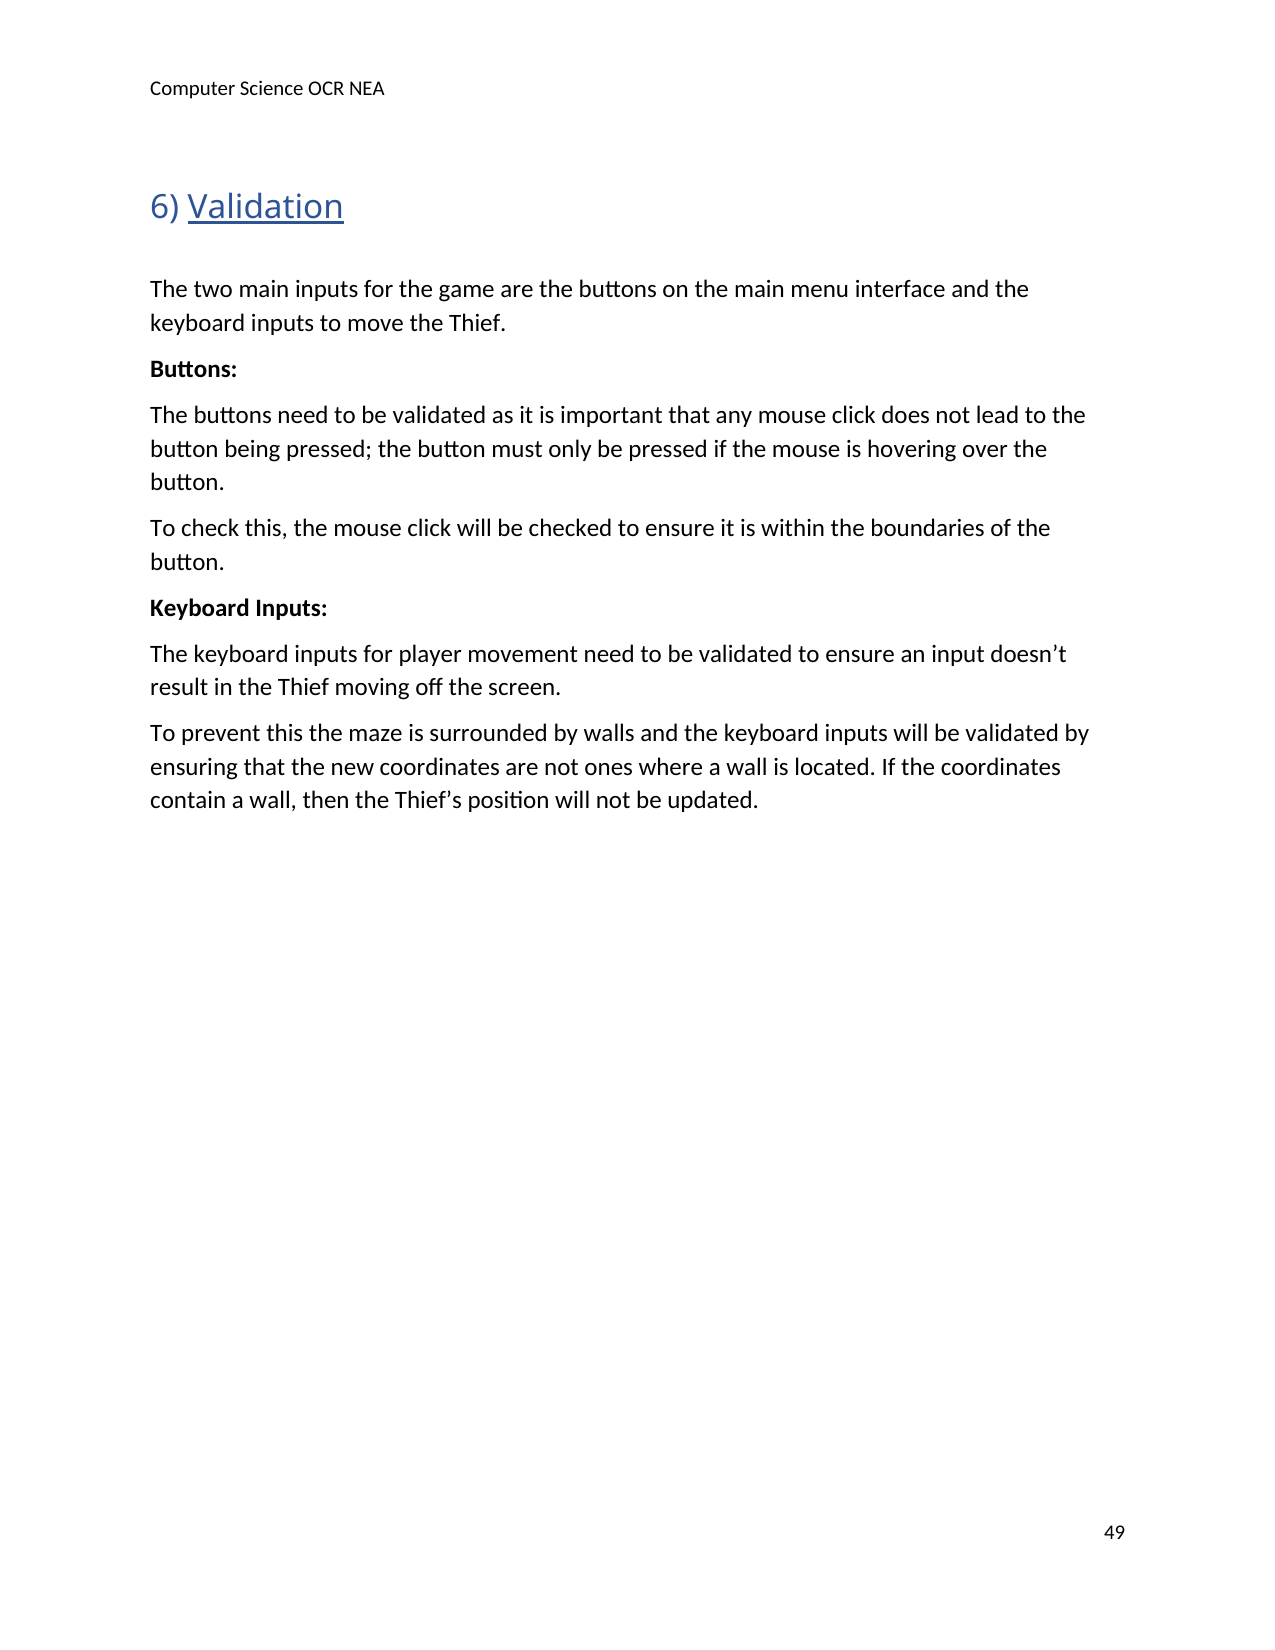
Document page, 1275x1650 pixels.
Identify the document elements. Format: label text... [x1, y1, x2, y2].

text To check this, the mouse click will be checked to ensure it is within the boundaries of the button. [150, 512, 1125, 576]
text The buttons need to be validated as it is important that any mouse click does not lead to the button being pressed; the button must only be pressed if the mouse is hovering over the button. [150, 399, 1125, 497]
text The keyboard inputs for player movement need to be validated to ensure an input doesn’t result in the Thief moving off the screen. [150, 638, 1125, 702]
text Buttons: [150, 353, 1125, 384]
text Keyboard Inputs: [150, 592, 1125, 622]
subtitle Validation [150, 183, 1125, 229]
text The two main inputs for the game are the buttons on the main menu interface and the keyboard inputs to move the Thief. [150, 274, 1125, 338]
text To prevent this the maze is surrounded by walls and the keyboard inputs will be validated by ensuring that the new coordinates are not ones where a wall is located. If the coordinates contain a wall, then the Thief’s position will not be updated. [150, 718, 1125, 815]
